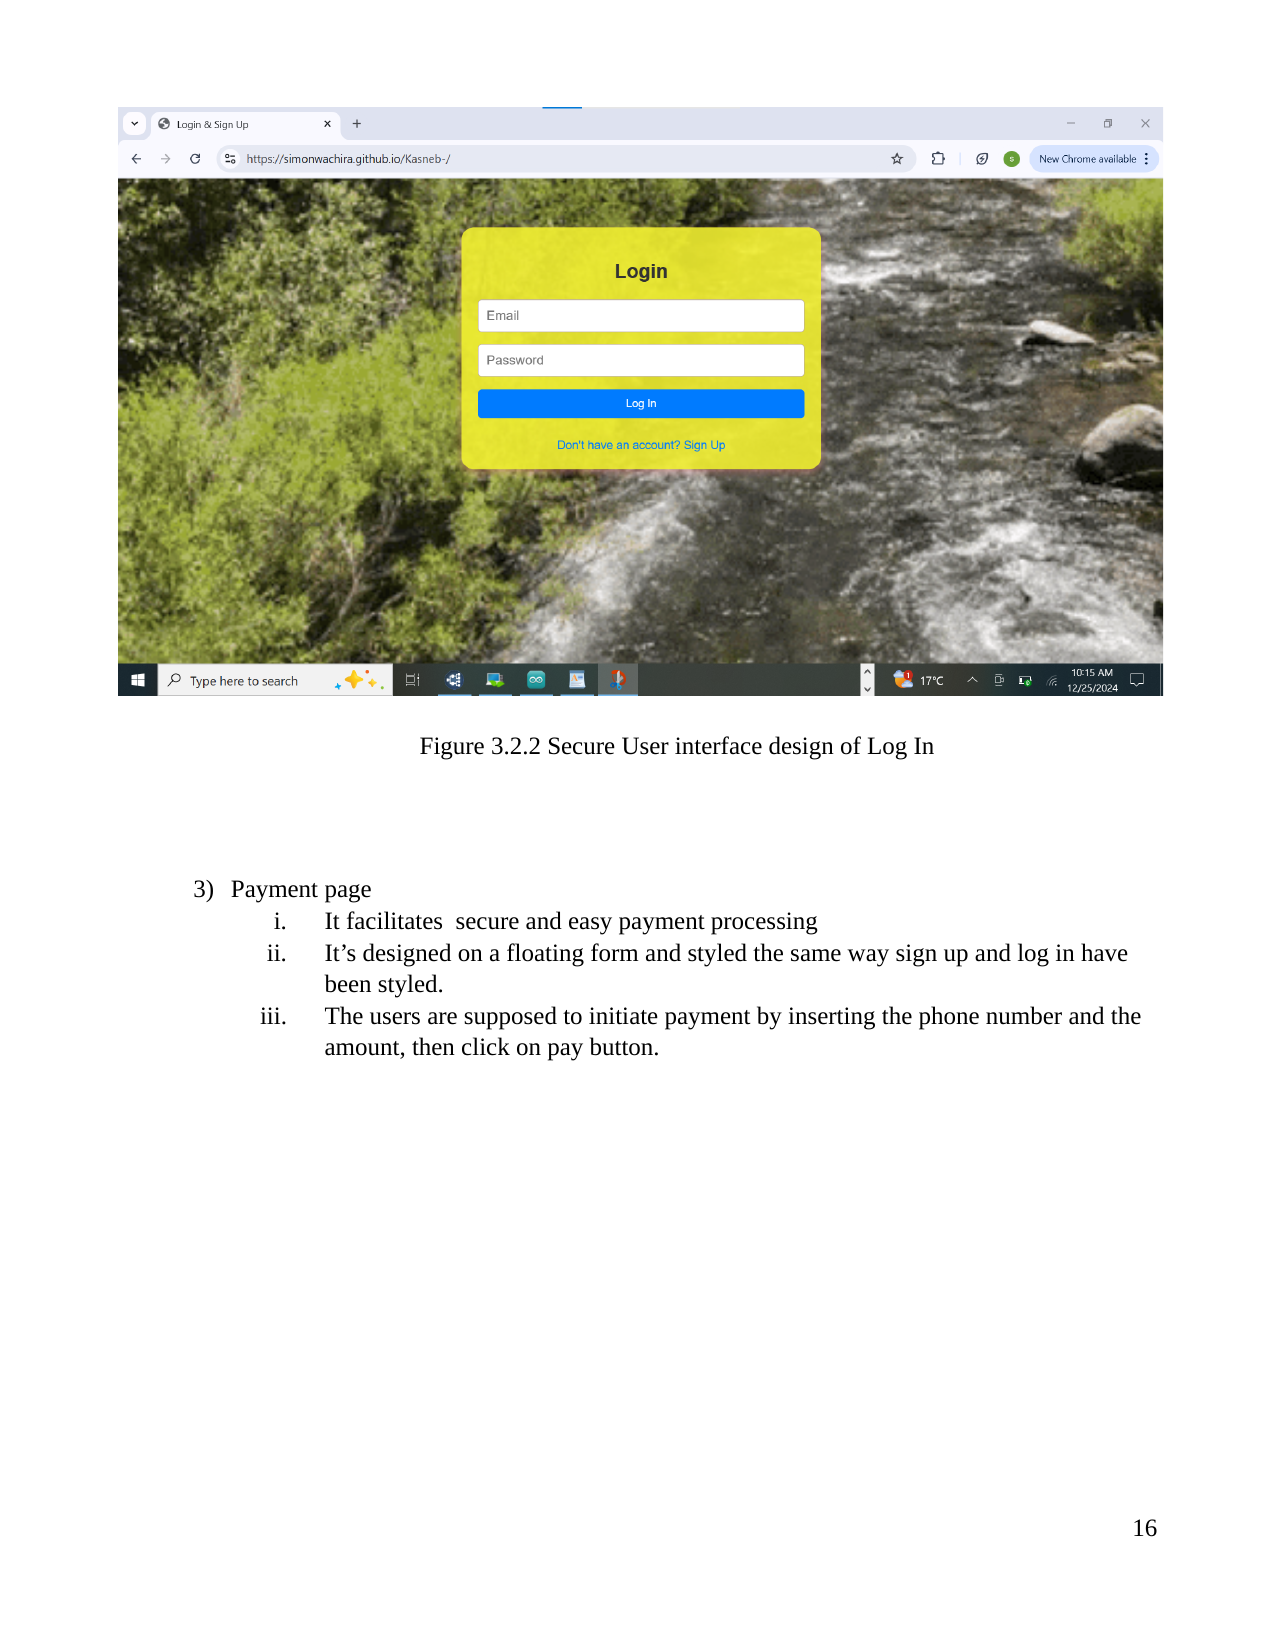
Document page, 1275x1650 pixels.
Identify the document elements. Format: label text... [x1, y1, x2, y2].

list It’s designed on a floating form and styled the same way sign up and log in have been styled. [287, 938, 1163, 998]
list The users are supposed to initiate payment by inserting the phone number and the amount, then click on pay button. [287, 1001, 1163, 1061]
list It facilitates secure and easy payment processing [287, 906, 1163, 935]
text Figure 3.2.2 Secure User interface design of Log In [419, 731, 1082, 760]
picture [118, 107, 1164, 696]
list Payment page [193, 874, 1163, 903]
